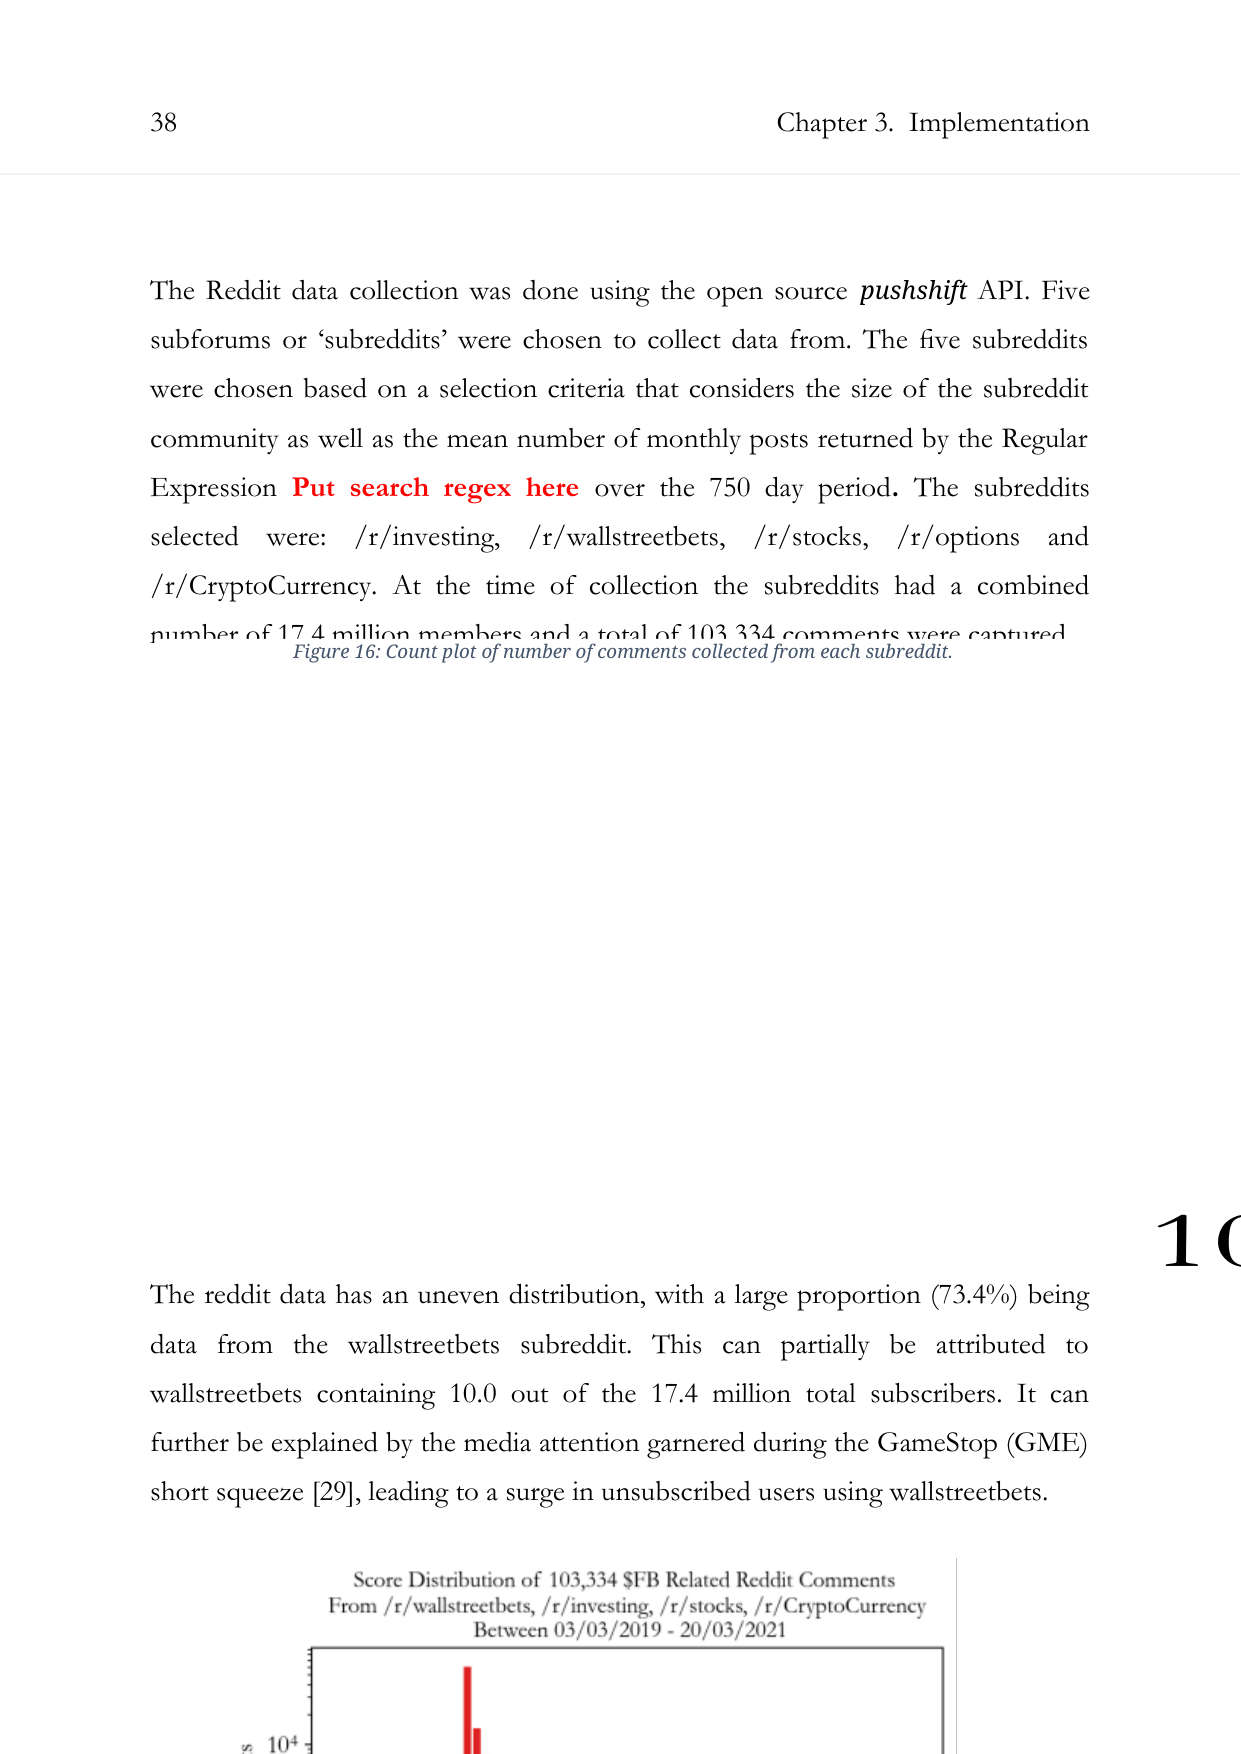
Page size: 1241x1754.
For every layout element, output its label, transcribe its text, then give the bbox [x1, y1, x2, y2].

text The Reddit data collection was done using the open source pushshift API. Five subforums or ‘subreddits’ were chosen to collect data from. The five subreddits were chosen based on a selection criteria that considers the size of the subreddit community as well as the mean number of monthly posts returned by the Regular Expression Put search regex here over the 750 day period. The subreddits selected were: /r/investing, /r/wallstreetbets, /r/stocks, /r/options and /r/CryptoCurrency. At the time of collection the subreddits had a combined number of 17.4 million members and a total of 103,334 comments were captured. [150, 273, 1090, 651]
text The reddit data has an uneven distribution, with a large proportion (73.4%) being data from the wallstreetbets subreddit. This can partially be attributed to wallstreetbets containing 10.0 out of the 17.4 million total subscribers. It can further be explained by the media attention garnered during the GameStop (GME) short squeeze [29], leading to a surge in unsubscribed users using wallstreetbets. [150, 1279, 1090, 1508]
